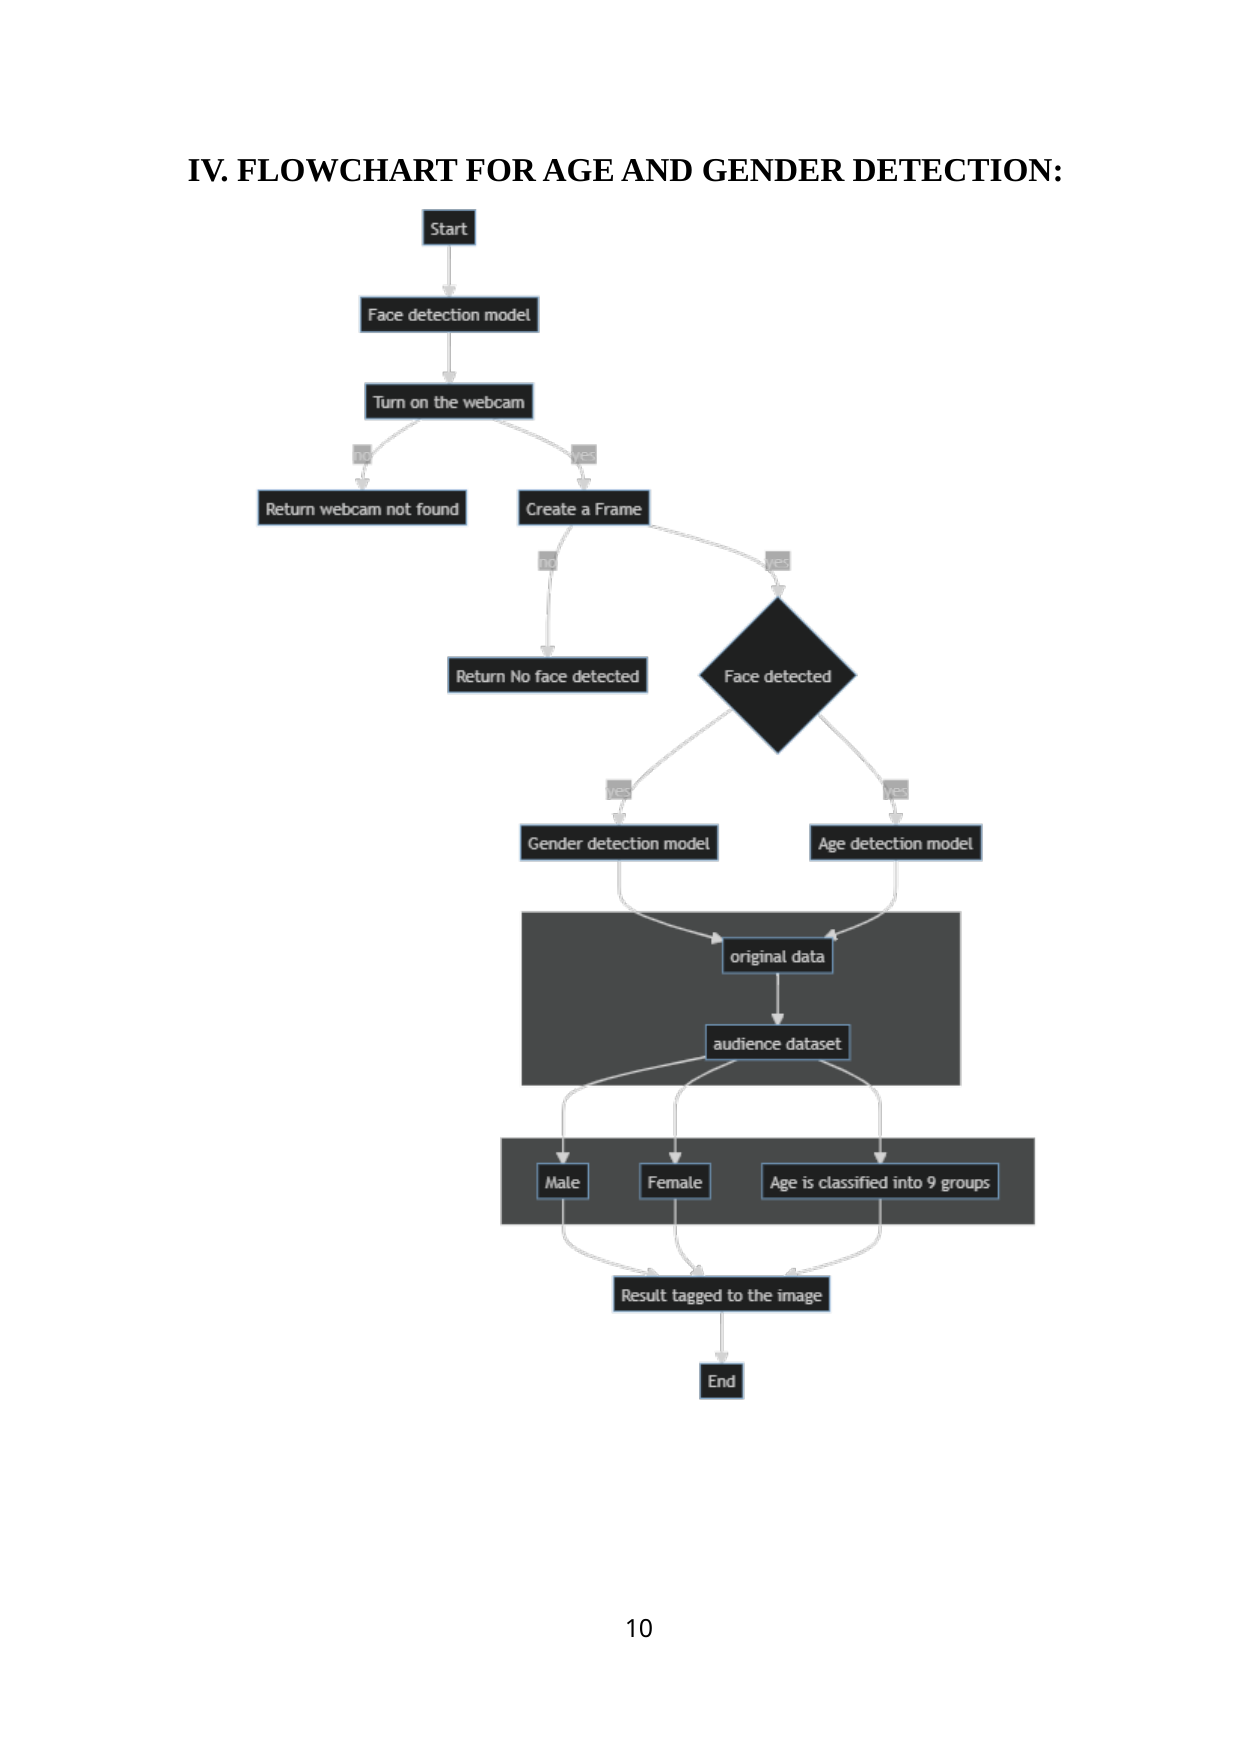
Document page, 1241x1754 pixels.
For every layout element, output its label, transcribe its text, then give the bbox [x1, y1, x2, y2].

picture [187, 202, 1108, 1410]
subtitle IV. FLOWCHART FOR AGE AND GENDER DETECTION: [187, 150, 1090, 188]
